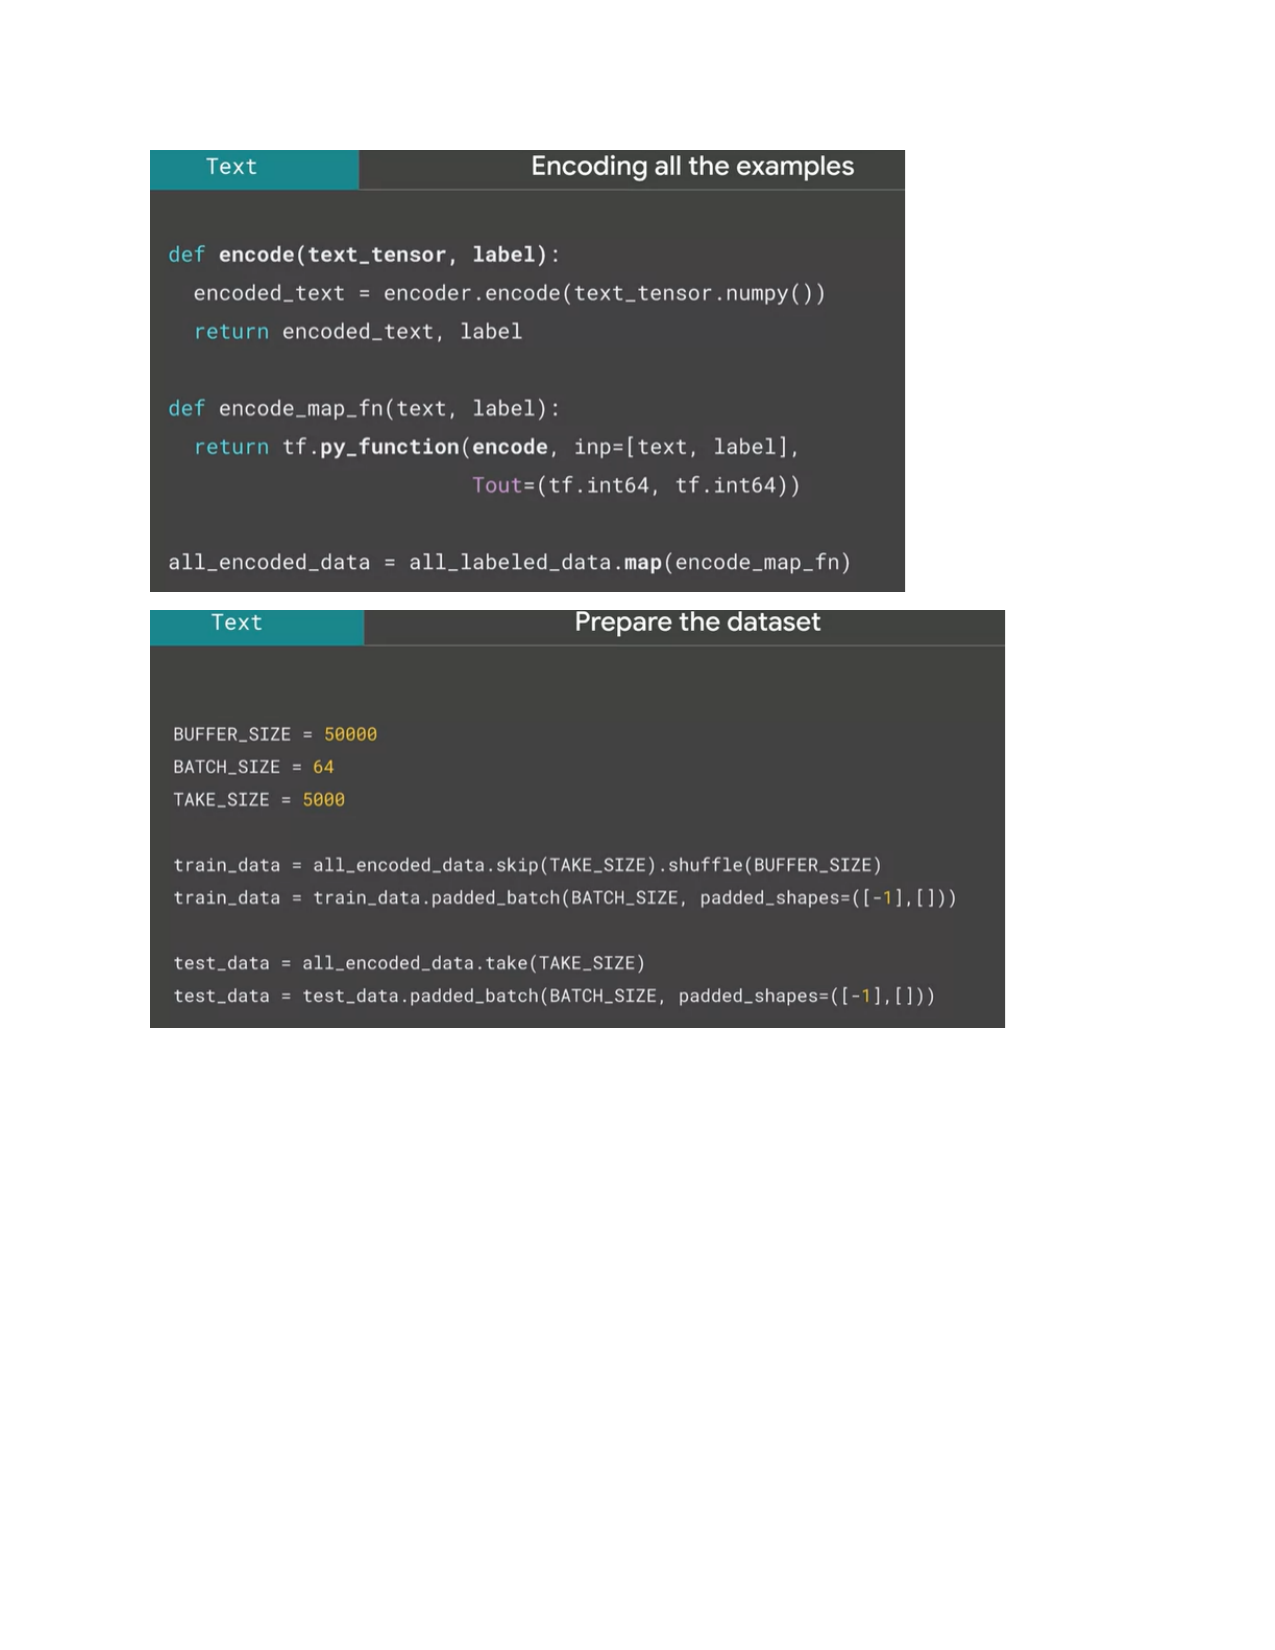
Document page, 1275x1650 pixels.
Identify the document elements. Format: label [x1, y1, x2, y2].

picture [150, 150, 906, 592]
picture [150, 610, 1006, 1028]
